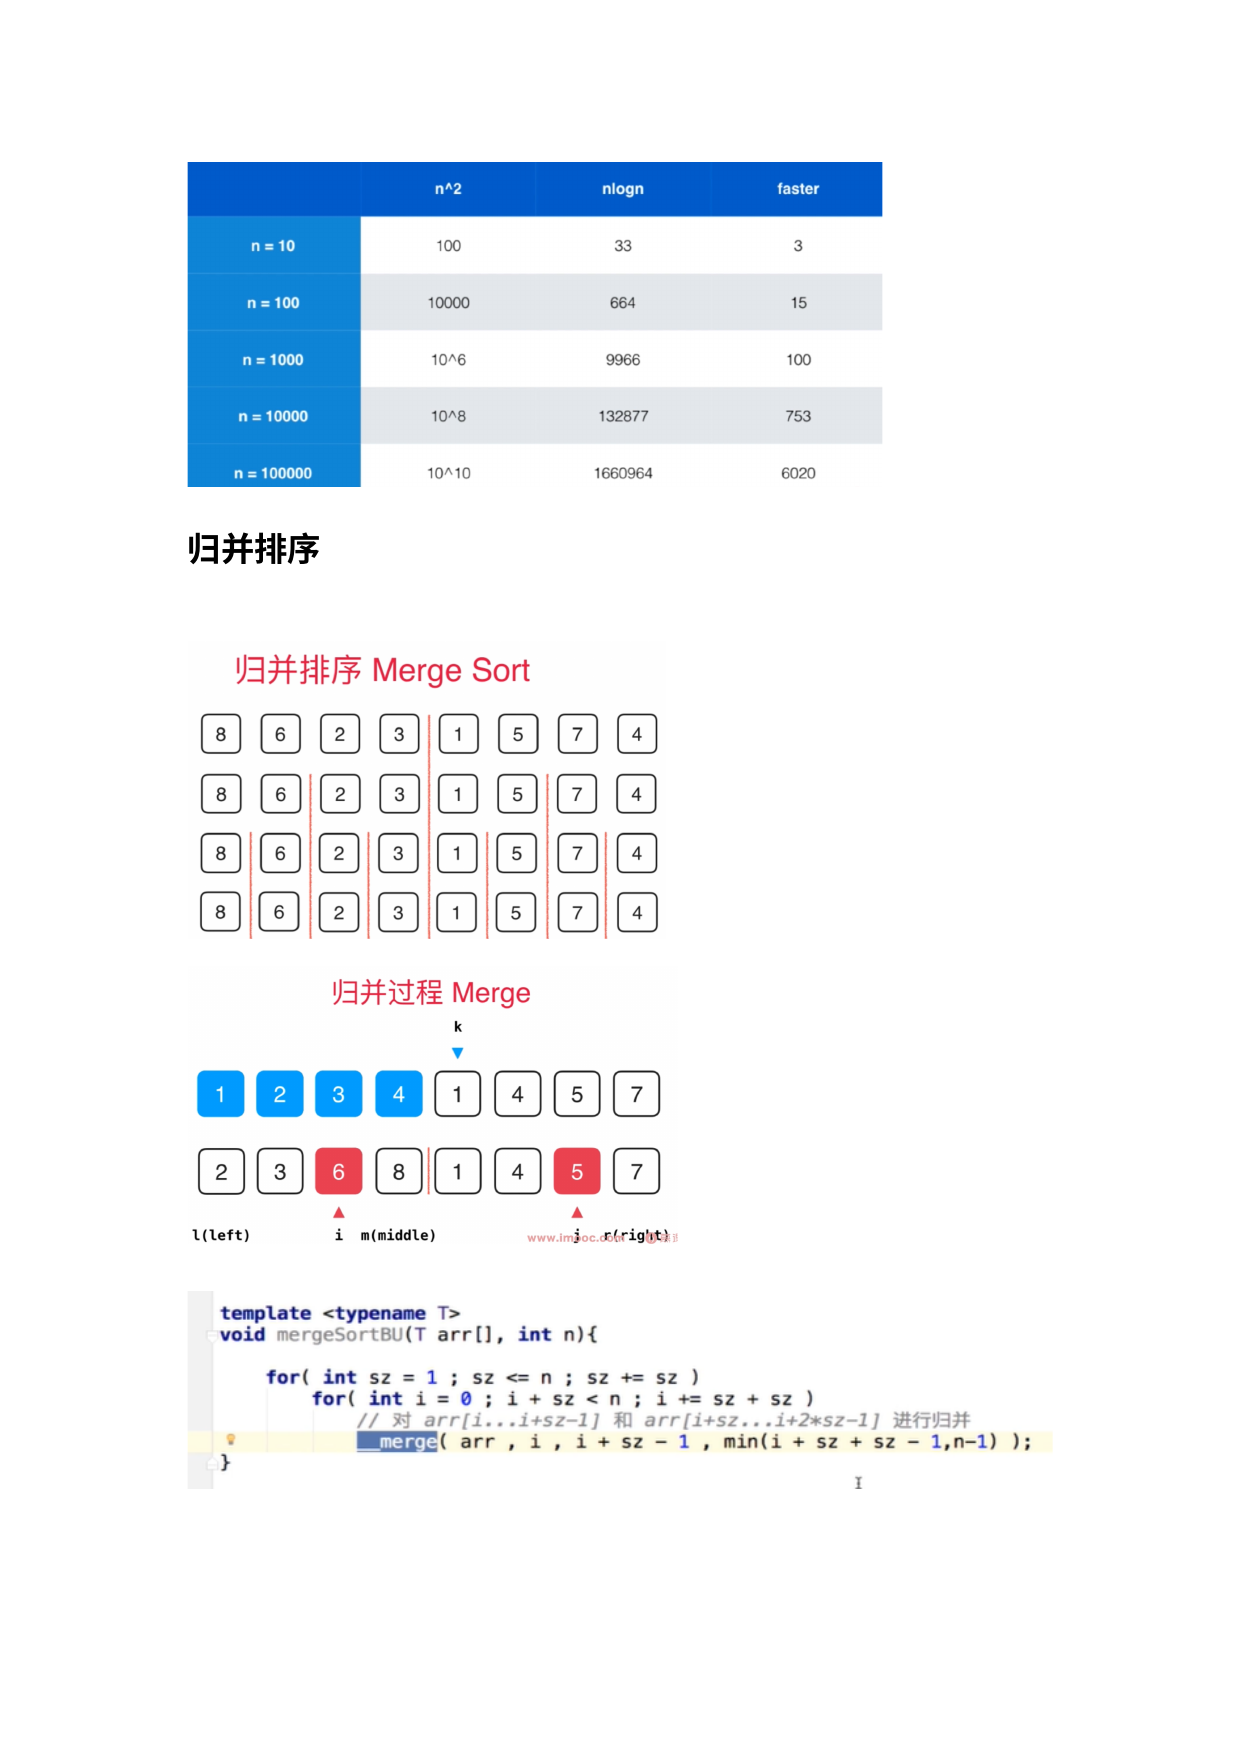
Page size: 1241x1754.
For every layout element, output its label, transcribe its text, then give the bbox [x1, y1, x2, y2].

picture [187, 1291, 1053, 1489]
picture [187, 641, 667, 939]
picture [187, 966, 678, 1244]
subtitle 归并排序 [187, 514, 1053, 579]
picture [187, 162, 883, 487]
